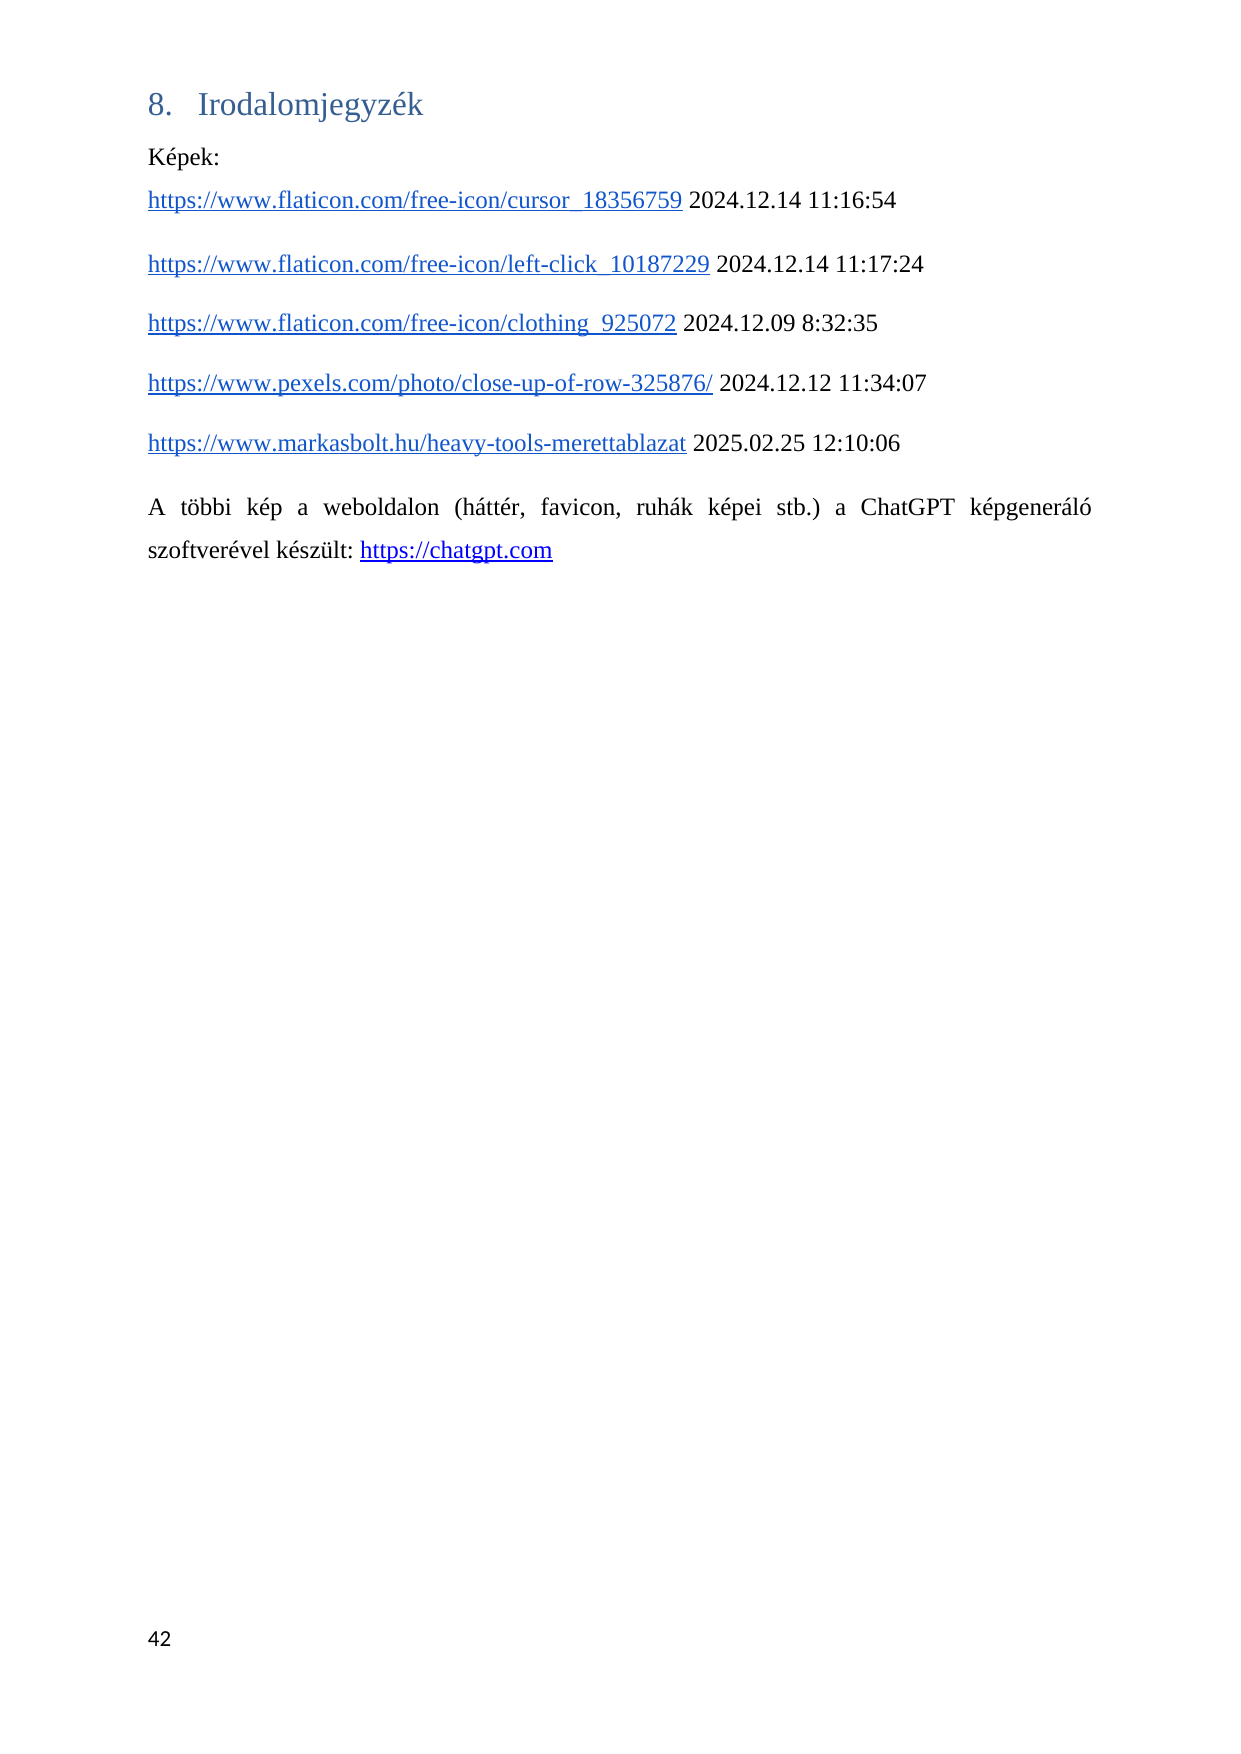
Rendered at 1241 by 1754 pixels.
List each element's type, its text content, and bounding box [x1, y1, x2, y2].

text https://www.pexels.com/photo/close-up-of-row-325876/ 2024.12.12 11:34:07 [148, 368, 1093, 397]
text https://www.flaticon.com/free-icon/left-click_10187229 2024.12.14 11:17:24 [148, 249, 1093, 277]
text Képek: https://www.flaticon.com/free-icon/cursor_18356759 2024.12.14 11:16:54 [148, 142, 1093, 213]
subtitle Irodalomjegyzék [148, 84, 1093, 122]
text https://www.flaticon.com/free-icon/clothing_925072 2024.12.09 8:32:35 [148, 308, 1093, 337]
text https://www.markasbolt.hu/heavy-tools-merettablazat 2025.02.25 12:10:06 [148, 428, 1093, 457]
text A többi kép a weboldalon (háttér, favicon, ruhák képei stb.) a ChatGPT képgeneráló szoftverével készült: https://chatgpt.com [148, 492, 1093, 564]
